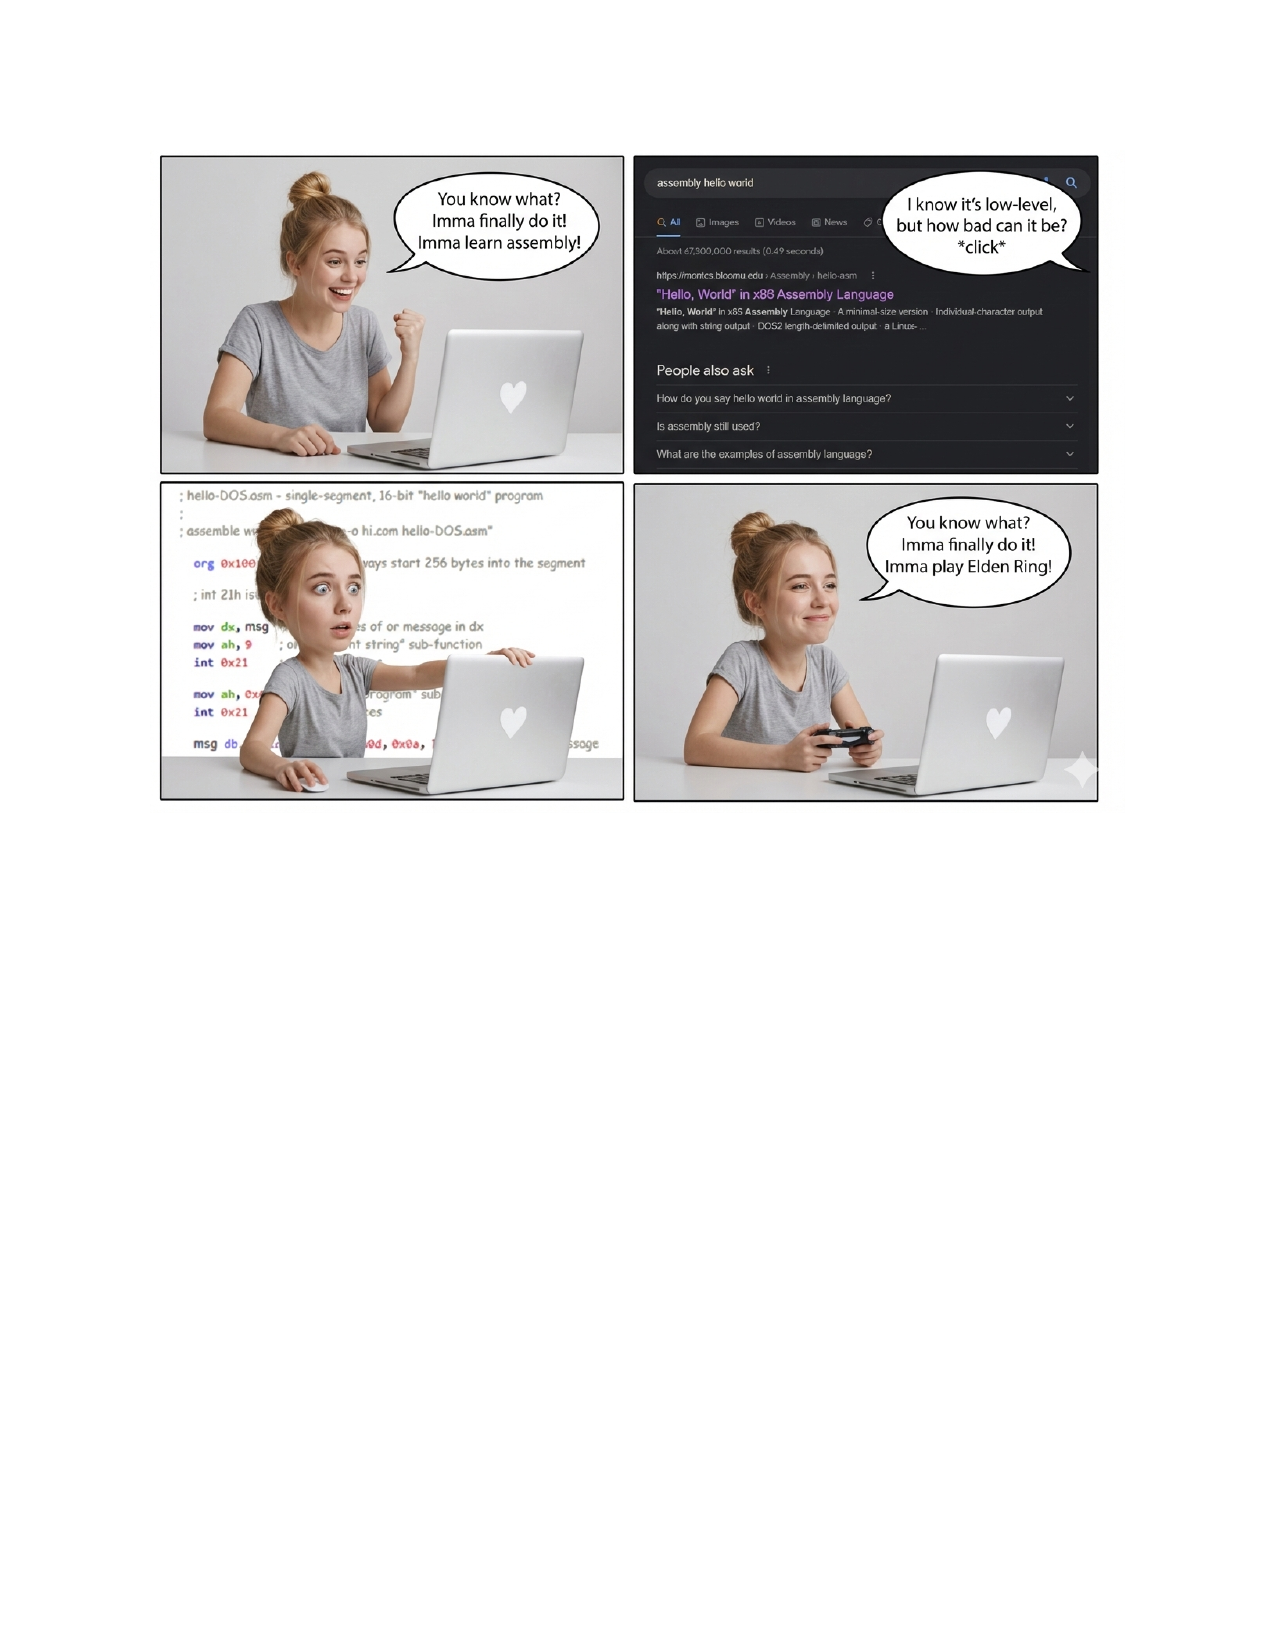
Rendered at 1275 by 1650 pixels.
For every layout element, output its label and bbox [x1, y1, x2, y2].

picture [150, 150, 1125, 813]
